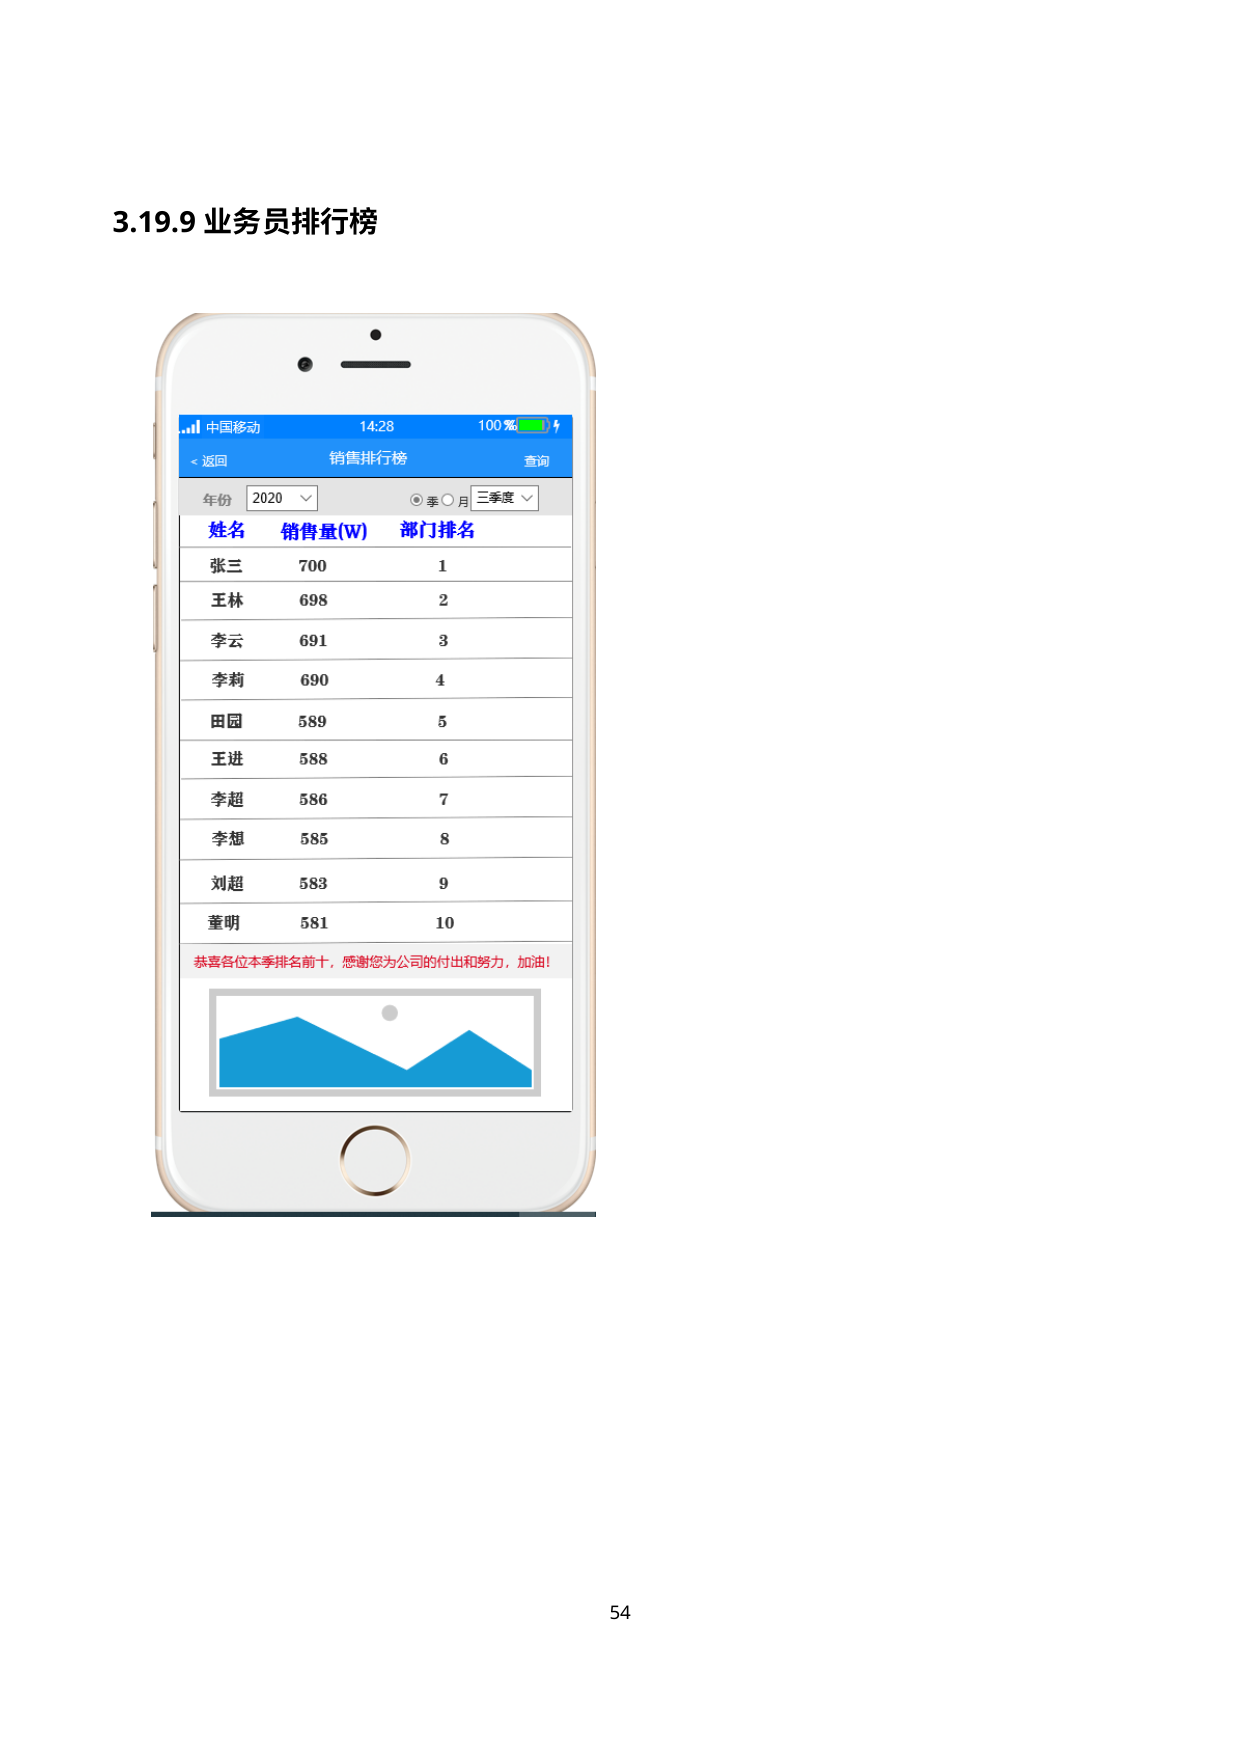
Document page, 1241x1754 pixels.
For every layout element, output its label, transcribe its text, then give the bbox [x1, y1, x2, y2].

picture [151, 313, 596, 1217]
subtitle 3.19.9 业务员排行榜 [112, 187, 1128, 252]
